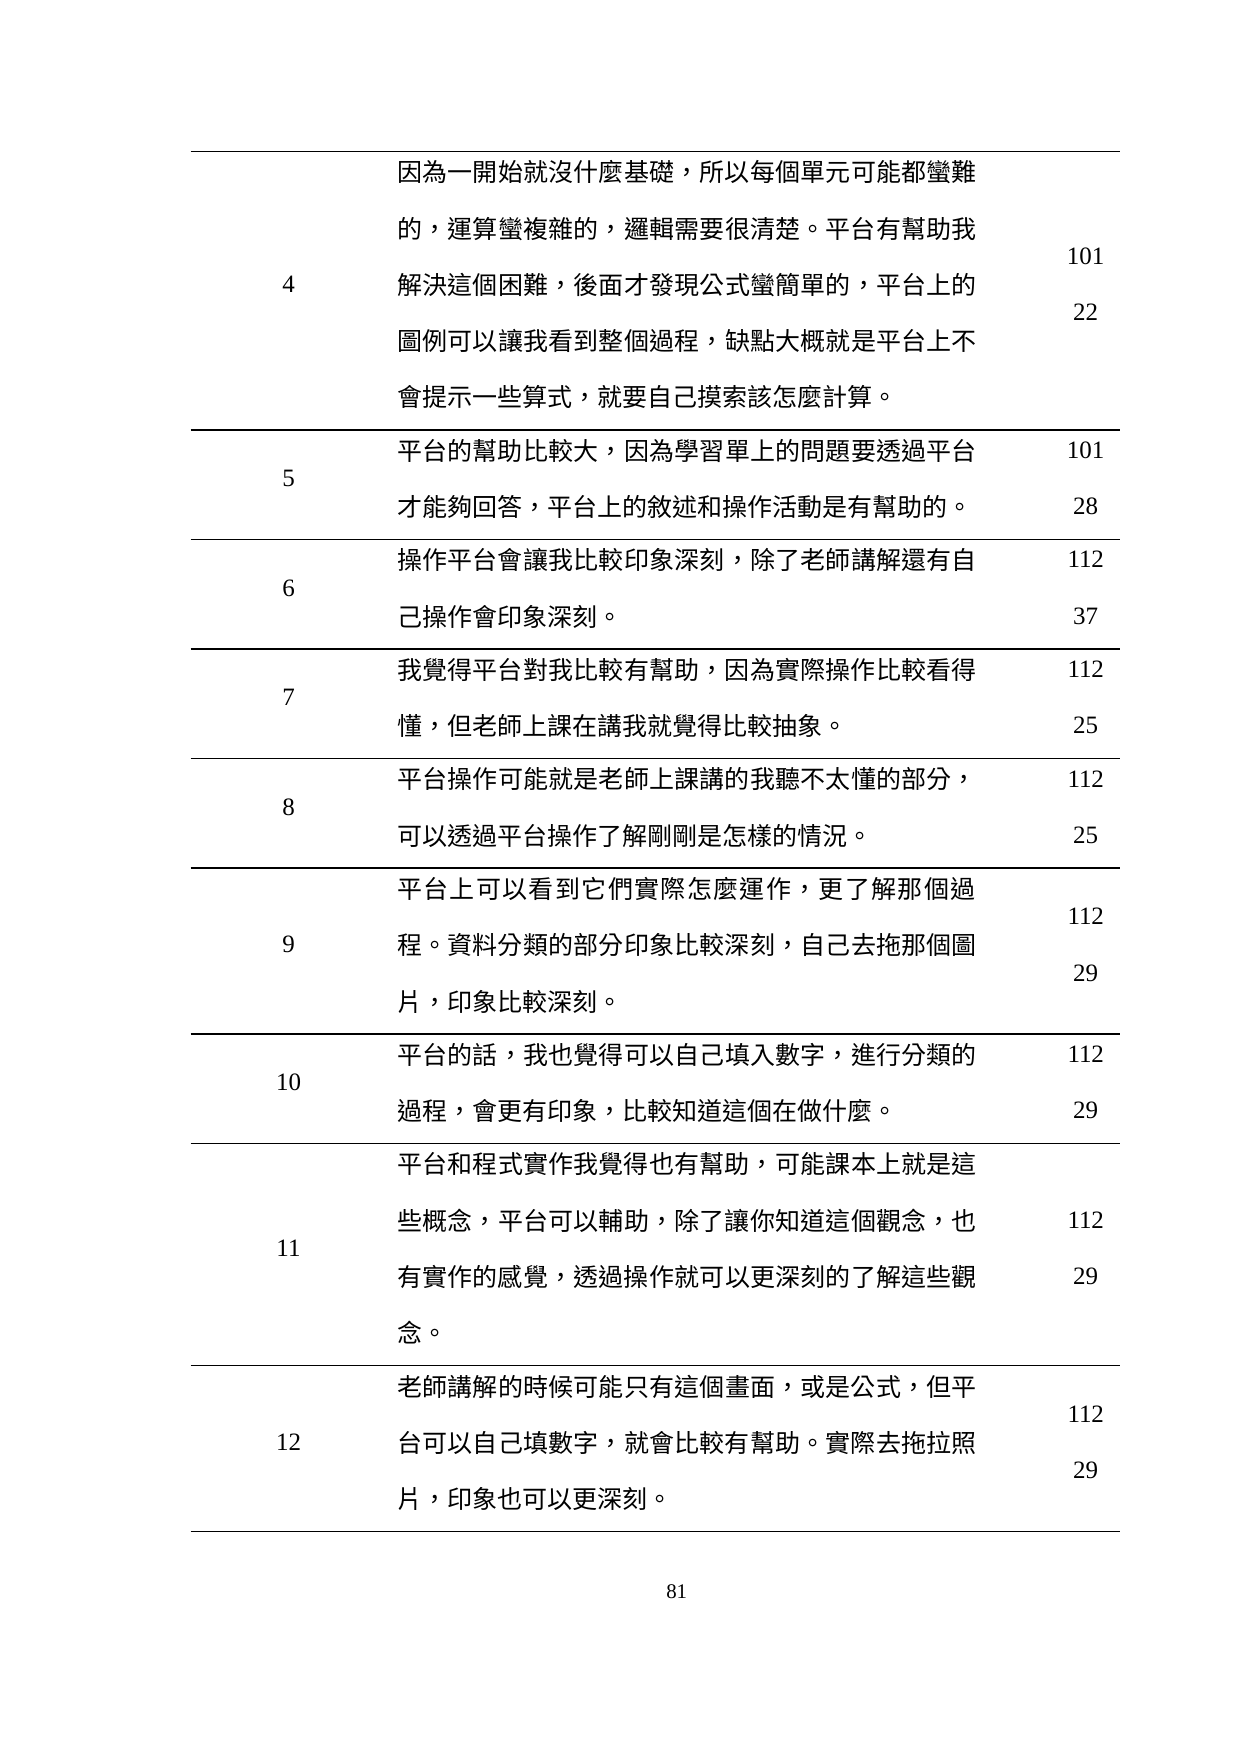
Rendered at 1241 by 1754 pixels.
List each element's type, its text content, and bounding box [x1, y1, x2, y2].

table_cell 11229 [988, 1035, 1120, 1143]
table_cell 11229 [988, 1366, 1120, 1531]
table_cell 9 [191, 869, 323, 1033]
table_cell 4 [191, 152, 323, 429]
table_cell 11 [191, 1144, 323, 1365]
table_cell 10 [191, 1035, 323, 1143]
table_cell 平台的話，我也覺得可以自己填入數字，進行分類的過程，會更有印象，比較知道這個在做什麼。 [323, 1035, 988, 1143]
table_cell 11229 [988, 1144, 1120, 1365]
table_cell 因為一開始就沒什麼基礎，所以每個單元可能都蠻難的，運算蠻複雜的，邏輯需要很清楚。平台有幫助我解決這個困難，後面才發現公式蠻簡單的，平台上的圖例可以讓我看到整個過程，缺點大概就是平台上不會提示一些算式，就要自己摸索該怎麼計算。 [323, 152, 988, 429]
table_cell 平台上可以看到它們實際怎麼運作，更了解那個過程。資料分類的部分印象比較深刻，自己去拖那個圖片，印象比較深刻。 [323, 869, 988, 1033]
table_cell 11225 [988, 650, 1120, 758]
table_cell 我覺得平台對我比較有幫助，因為實際操作比較看得懂，但老師上課在講我就覺得比較抽象。 [323, 650, 988, 758]
table_cell 12 [191, 1366, 323, 1531]
table_cell 平台操作可能就是老師上課講的我聽不太懂的部分，可以透過平台操作了解剛剛是怎樣的情況。 [323, 759, 988, 867]
table_cell 平台的幫助比較大，因為學習單上的問題要透過平台才能夠回答，平台上的敘述和操作活動是有幫助的。 [323, 431, 988, 538]
table_cell 8 [191, 759, 323, 867]
table_cell 6 [191, 540, 323, 648]
table_cell 11237 [988, 540, 1120, 648]
table_cell 11225 [988, 759, 1120, 867]
table_cell 5 [191, 431, 323, 538]
table_cell 10122 [988, 152, 1120, 429]
table_cell 7 [191, 650, 323, 758]
table_cell 老師講解的時候可能只有這個畫面，或是公式，但平台可以自己填數字，就會比較有幫助。實際去拖拉照片，印象也可以更深刻。 [323, 1366, 988, 1531]
table_cell 11229 [988, 869, 1120, 1033]
table_cell 操作平台會讓我比較印象深刻，除了老師講解還有自己操作會印象深刻。 [323, 540, 988, 648]
table_cell 10128 [988, 431, 1120, 538]
table_cell 平台和程式實作我覺得也有幫助，可能課本上就是這些概念，平台可以輔助，除了讓你知道這個觀念，也有實作的感覺，透過操作就可以更深刻的了解這些觀念。 [323, 1144, 988, 1365]
